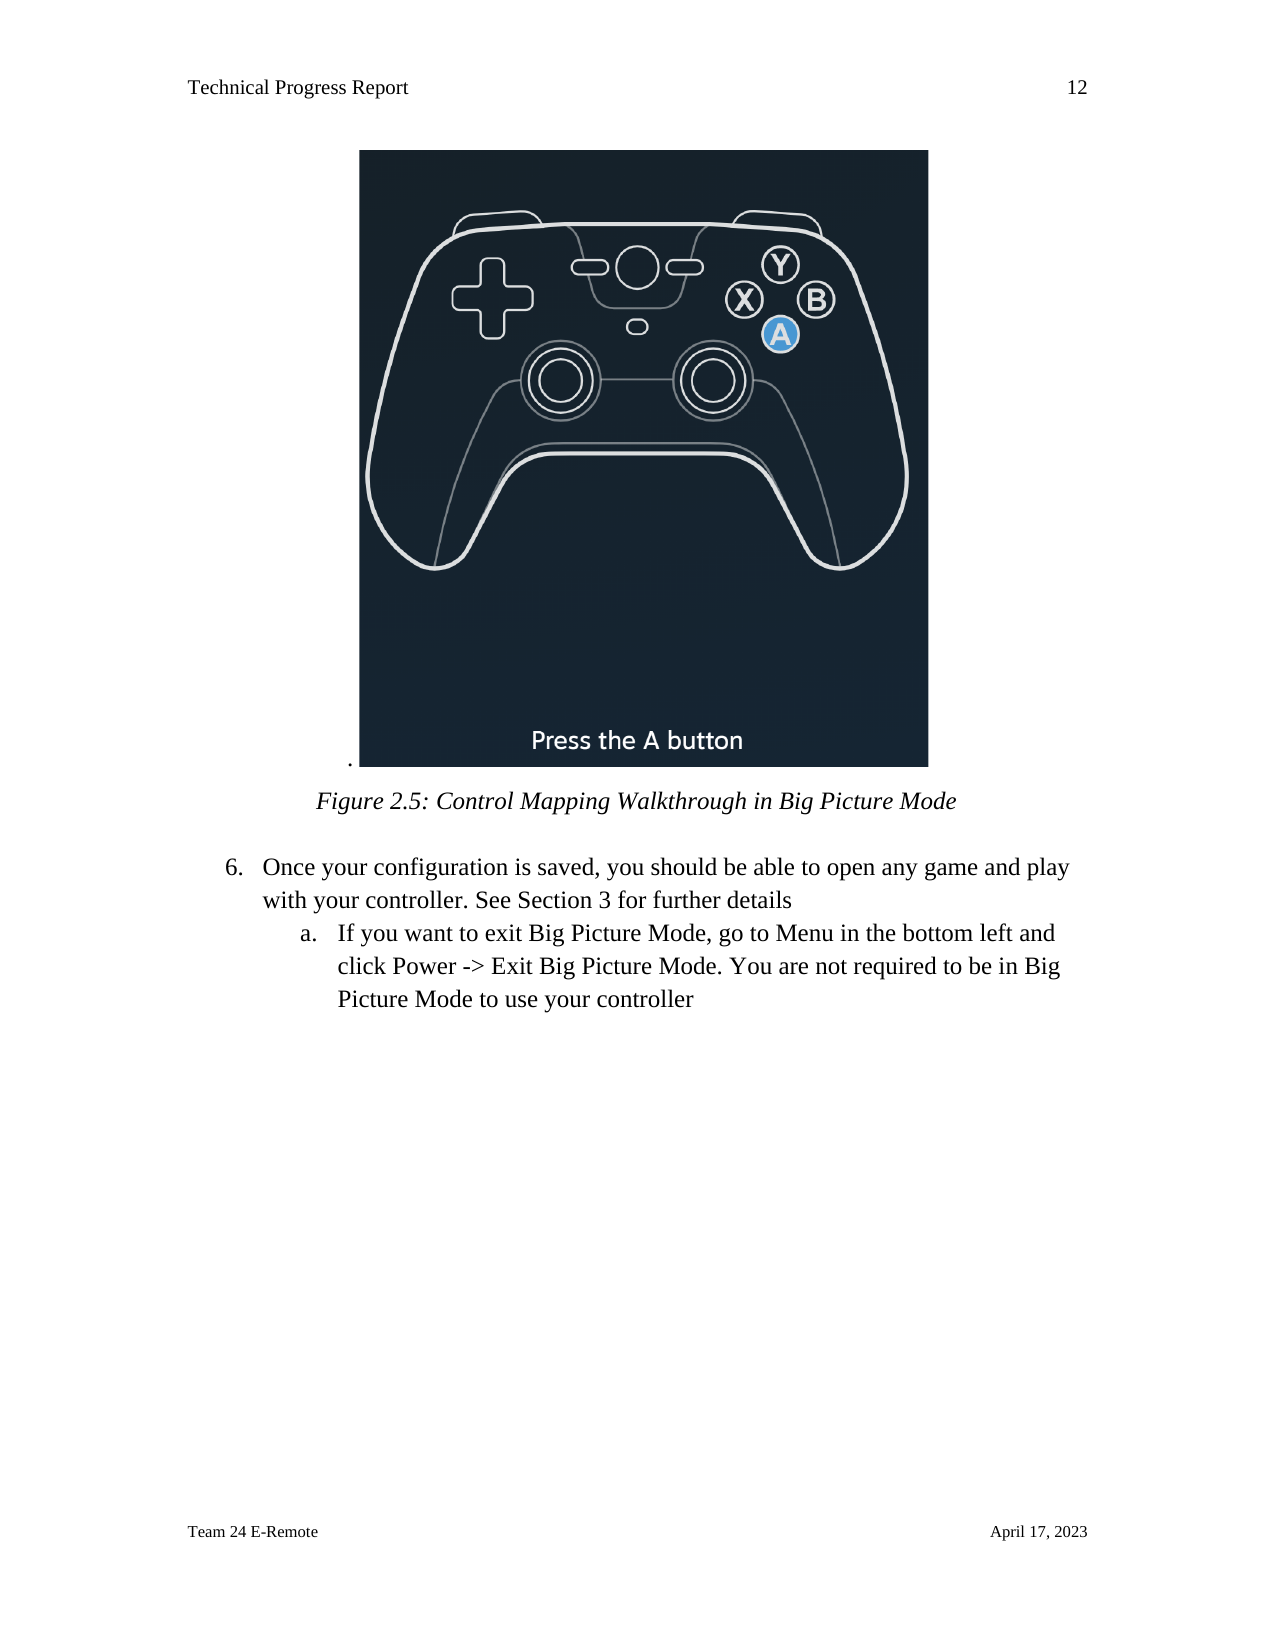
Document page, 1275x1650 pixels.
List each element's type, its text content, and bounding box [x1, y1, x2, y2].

list If you want to exit Big Picture Mode, go to Menu in the bottom left and click Power -> Exit Big Picture Mode. You are not required to be in Big Picture Mode to use your controller [300, 918, 1087, 1013]
text Figure 2.5: Control Mapping Walkthrough in Big Picture Mode [187, 786, 1087, 815]
picture [359, 150, 929, 767]
list Once your configuration is saved, you should be able to open any game and play with your controller. See Section 3 for further details [225, 852, 1087, 914]
